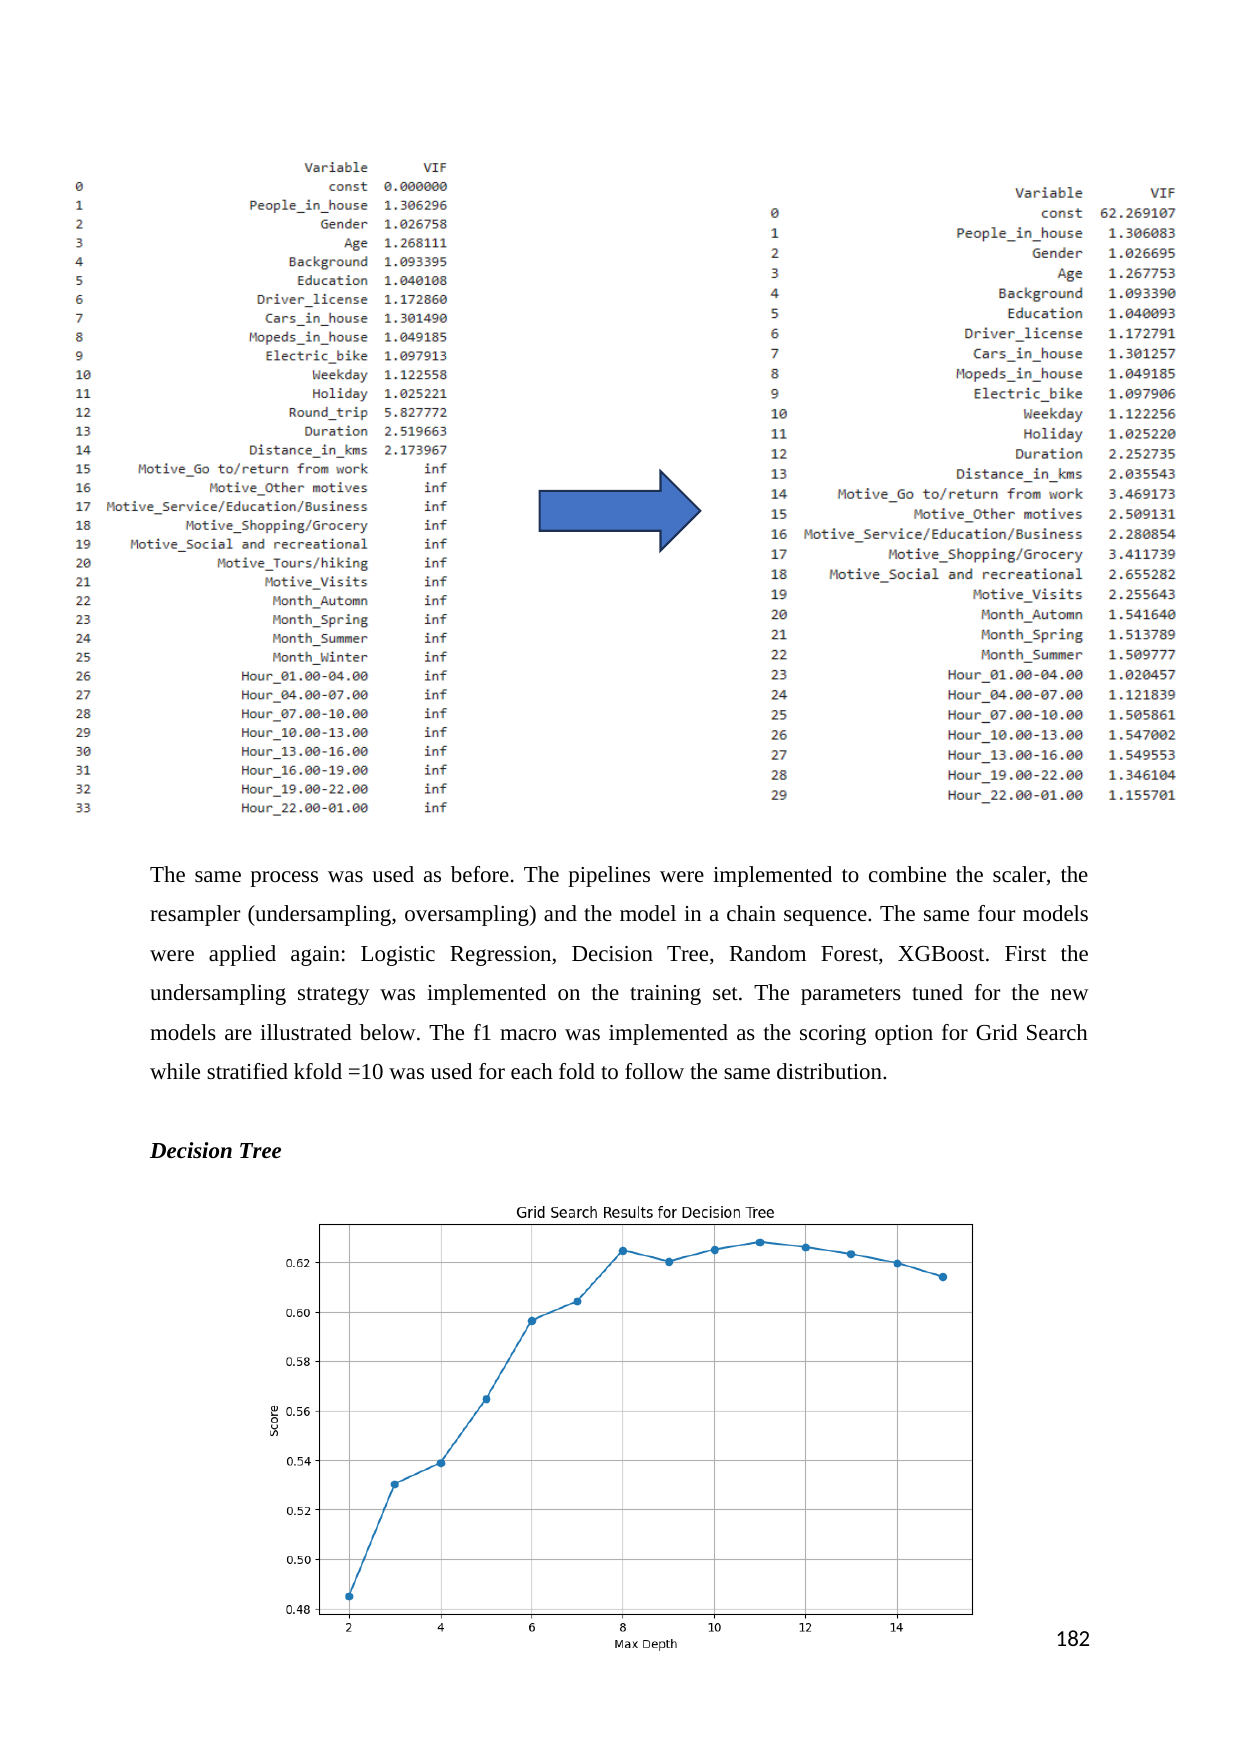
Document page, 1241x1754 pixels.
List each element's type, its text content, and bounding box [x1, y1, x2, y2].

picture [762, 186, 1184, 807]
text The same process was used as before. The pipelines were implemented to combine the scaler, the resampler (undersampling, oversampling) and the model in a chain sequence. The same four models were applied again: Logistic Regression, Decision Tree, Random Forest, XGBoost. First the undersampling strategy was implemented on the training set. The parameters tuned for the new models are illustrated below. The f1 macro was implemented as the scoring option for Grid Search while stratified kfold =10 was used for each fold to follow the same distribution. [150, 861, 1090, 1084]
picture [65, 161, 456, 819]
text Decision Tree [150, 1137, 1090, 1163]
picture [260, 1197, 980, 1658]
